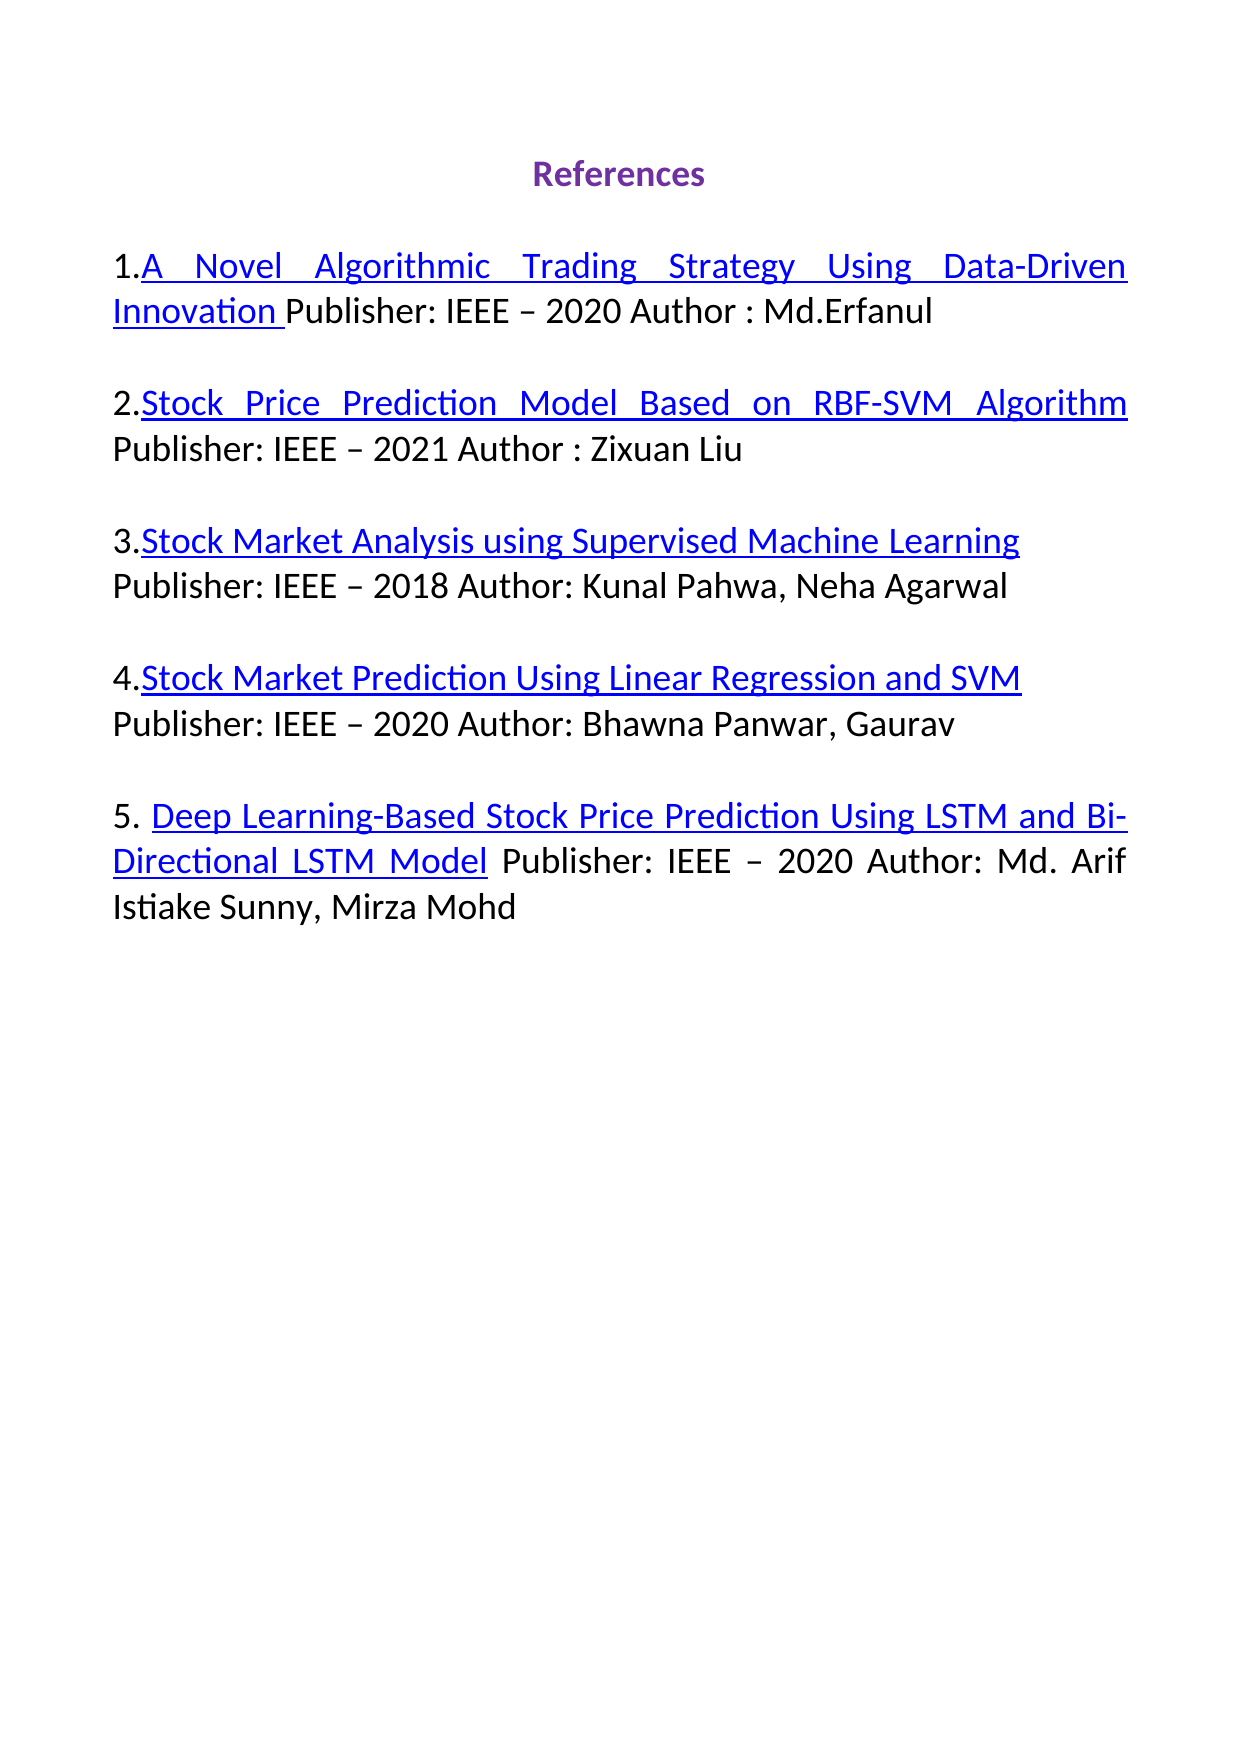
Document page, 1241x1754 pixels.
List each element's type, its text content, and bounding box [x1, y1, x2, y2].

text References [112, 150, 1128, 196]
text Publisher: IEEE – 2018 Author: Kunal Pahwa, Neha Agarwal [112, 562, 1128, 608]
text 3.Stock Market Analysis using Supervised Machine Learning [112, 517, 1128, 562]
text Publisher: IEEE – 2020 Author: Bhawna Panwar, Gaurav [112, 700, 1128, 746]
text 4.Stock Market Prediction Using Linear Regression and SVM [112, 654, 1128, 700]
text 5. Deep Learning-Based Stock Price Prediction Using LSTM and Bi-Directional LSTM Model Publisher: IEEE – 2020 Author: Md. Arif Istiake Sunny, Mirza Mohd [112, 792, 1128, 929]
text 1.A Novel Algorithmic Trading Strategy Using Data-Driven Innovation Publisher: IEEE – 2020 Author : Md.Erfanul [112, 242, 1128, 333]
text 2.Stock Price Prediction Model Based on RBF-SVM Algorithm Publisher: IEEE – 2021 Author : Zixuan Liu [112, 379, 1128, 471]
